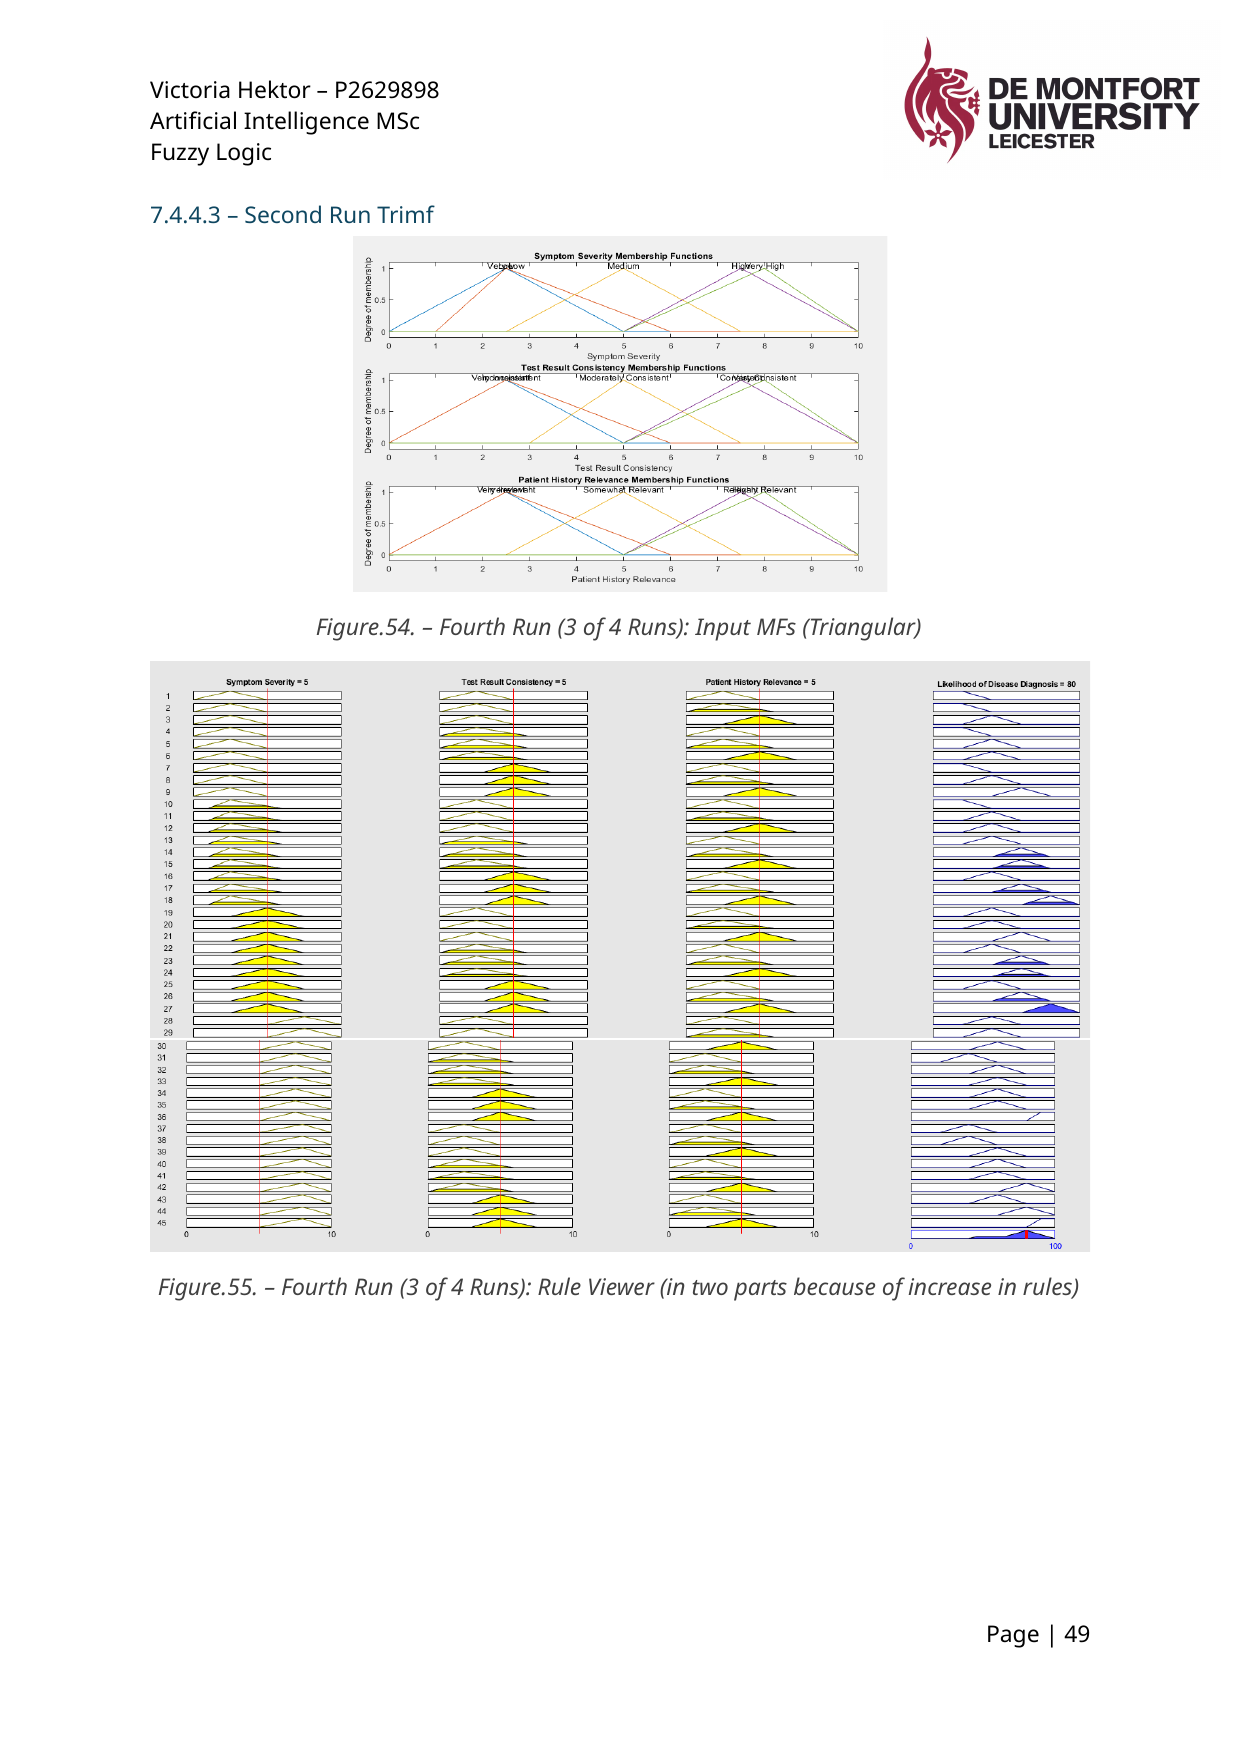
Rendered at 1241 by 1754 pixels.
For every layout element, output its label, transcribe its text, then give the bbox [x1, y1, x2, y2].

picture [882, 20, 1222, 180]
text Figure.54. – Fourth Run (3 of 4 Runs): Input MFs (Triangular) [150, 611, 1090, 642]
subtitle 7.4.4.3 – Second Run Trimf [150, 199, 1090, 230]
text Figure.55. – Fourth Run (3 of 4 Runs): Rule Viewer (in two parts because of increase in rules) [150, 1271, 1090, 1302]
picture [150, 661, 1091, 1038]
picture [150, 1040, 1091, 1252]
picture [353, 236, 888, 592]
